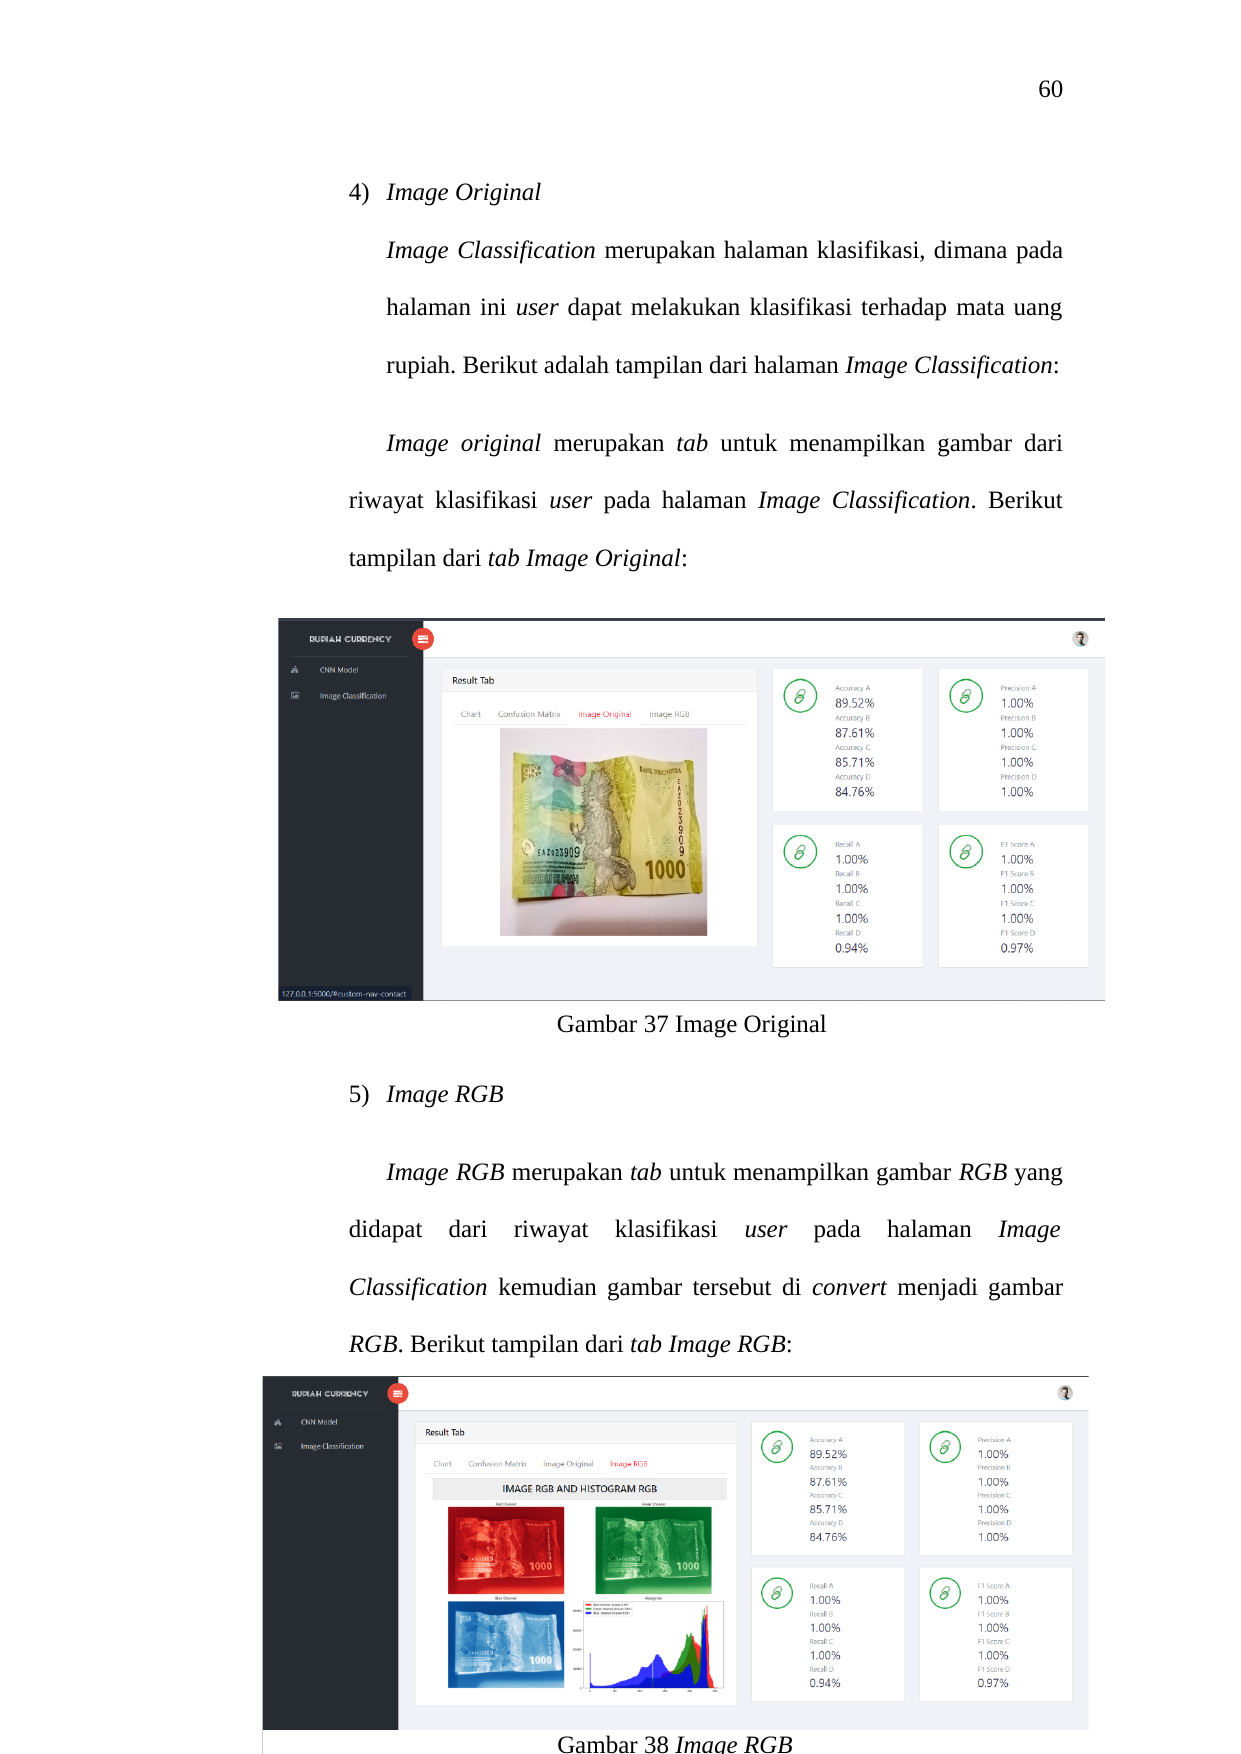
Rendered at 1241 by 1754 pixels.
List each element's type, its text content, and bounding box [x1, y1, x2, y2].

picture [278, 618, 1105, 1001]
text Image RGB merupakan tab untuk menampilkan gambar RGB yang didapat dari riwayat klasifikasi user pada halaman Image Classification kemudian gambar tersebut di convert menjadi gambar RGB. Berikut tampilan dari tab Image RGB: [349, 1157, 1063, 1358]
text Image original merupakan tab untuk menampilkan gambar dari riwayat klasifikasi user pada halaman Image Classification. Berikut tampilan dari tab Image Original: [349, 428, 1063, 572]
list Image Original [349, 177, 1063, 206]
picture [262, 1376, 1089, 1730]
list Image Classification merupakan halaman klasifikasi, dimana pada halaman ini user dapat melakukan klasifikasi terhadap mata uang rupiah. Berikut adalah tampilan dari halaman Image Classification: [386, 235, 1063, 378]
list Image RGB [349, 1039, 1063, 1107]
